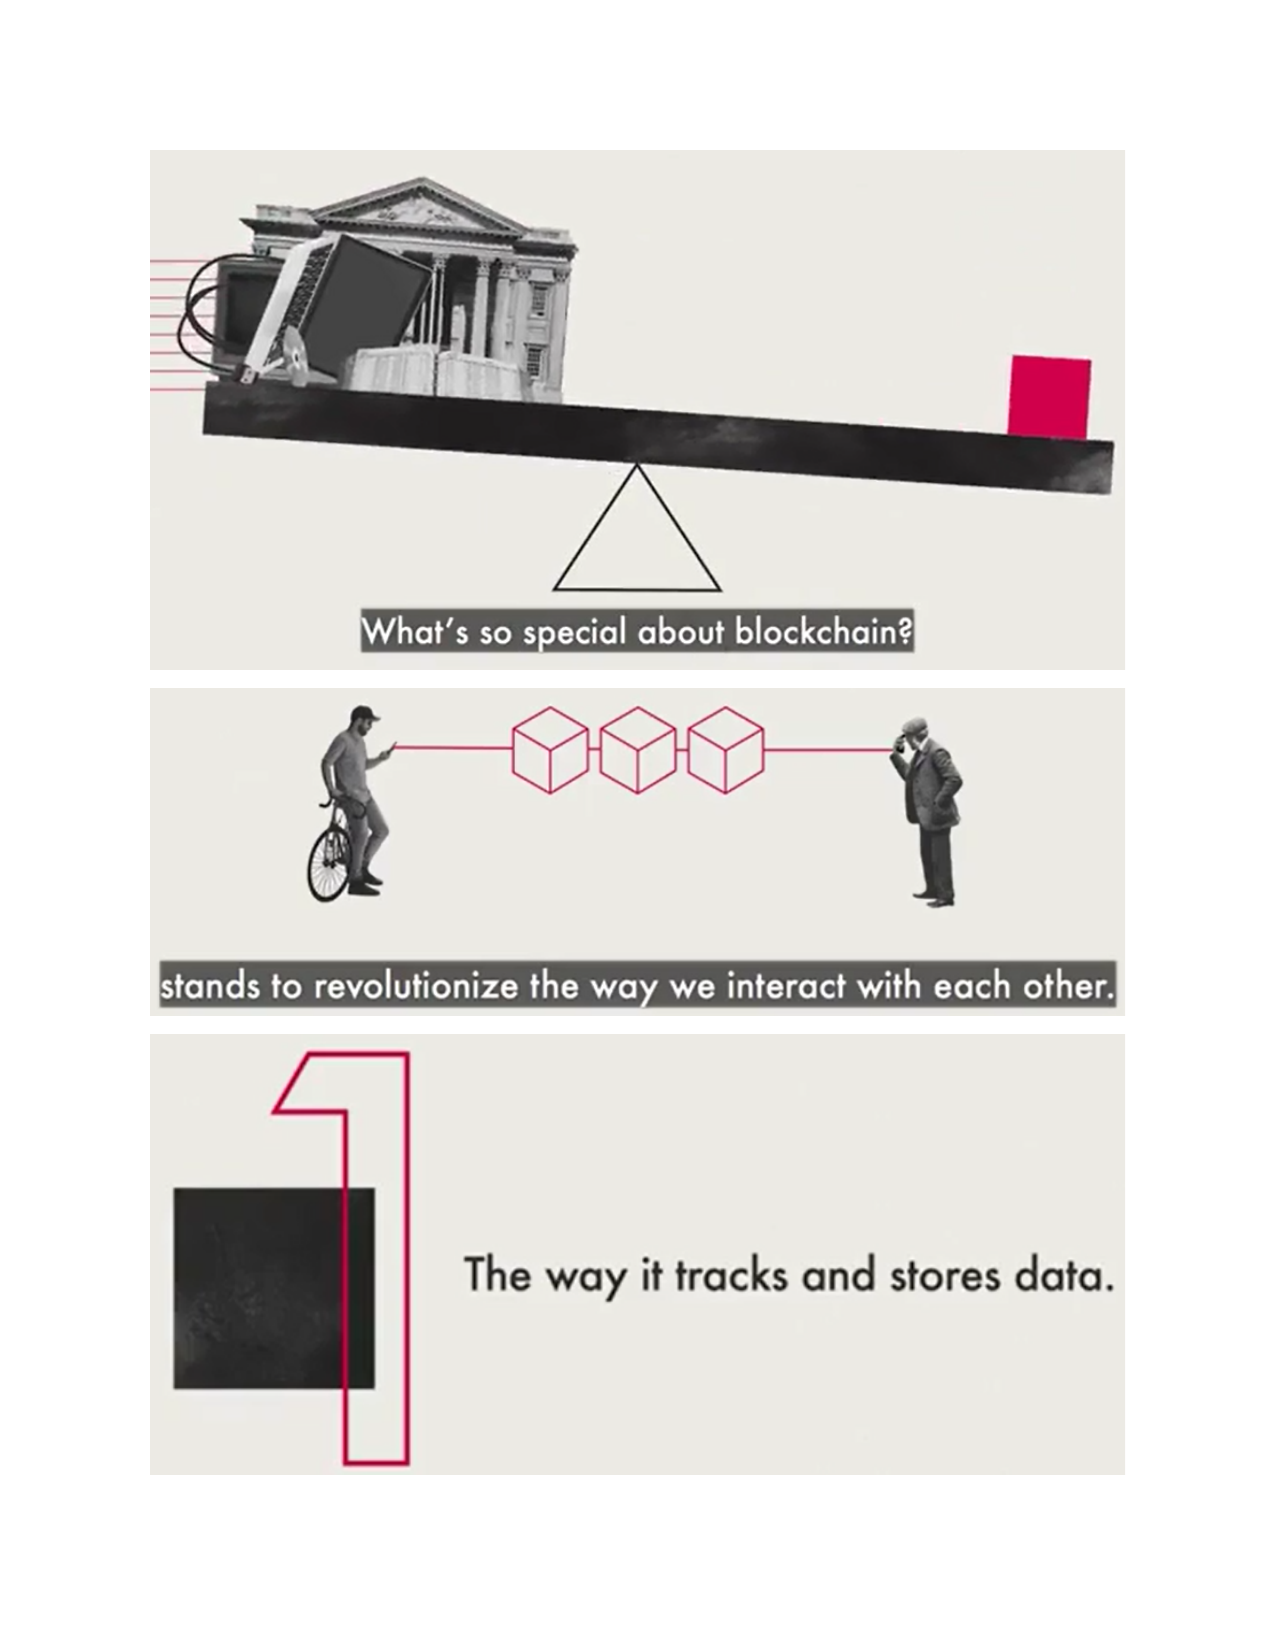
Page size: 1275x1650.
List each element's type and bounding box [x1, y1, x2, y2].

picture [150, 1034, 1125, 1475]
picture [150, 150, 1125, 670]
picture [150, 688, 1125, 1016]
